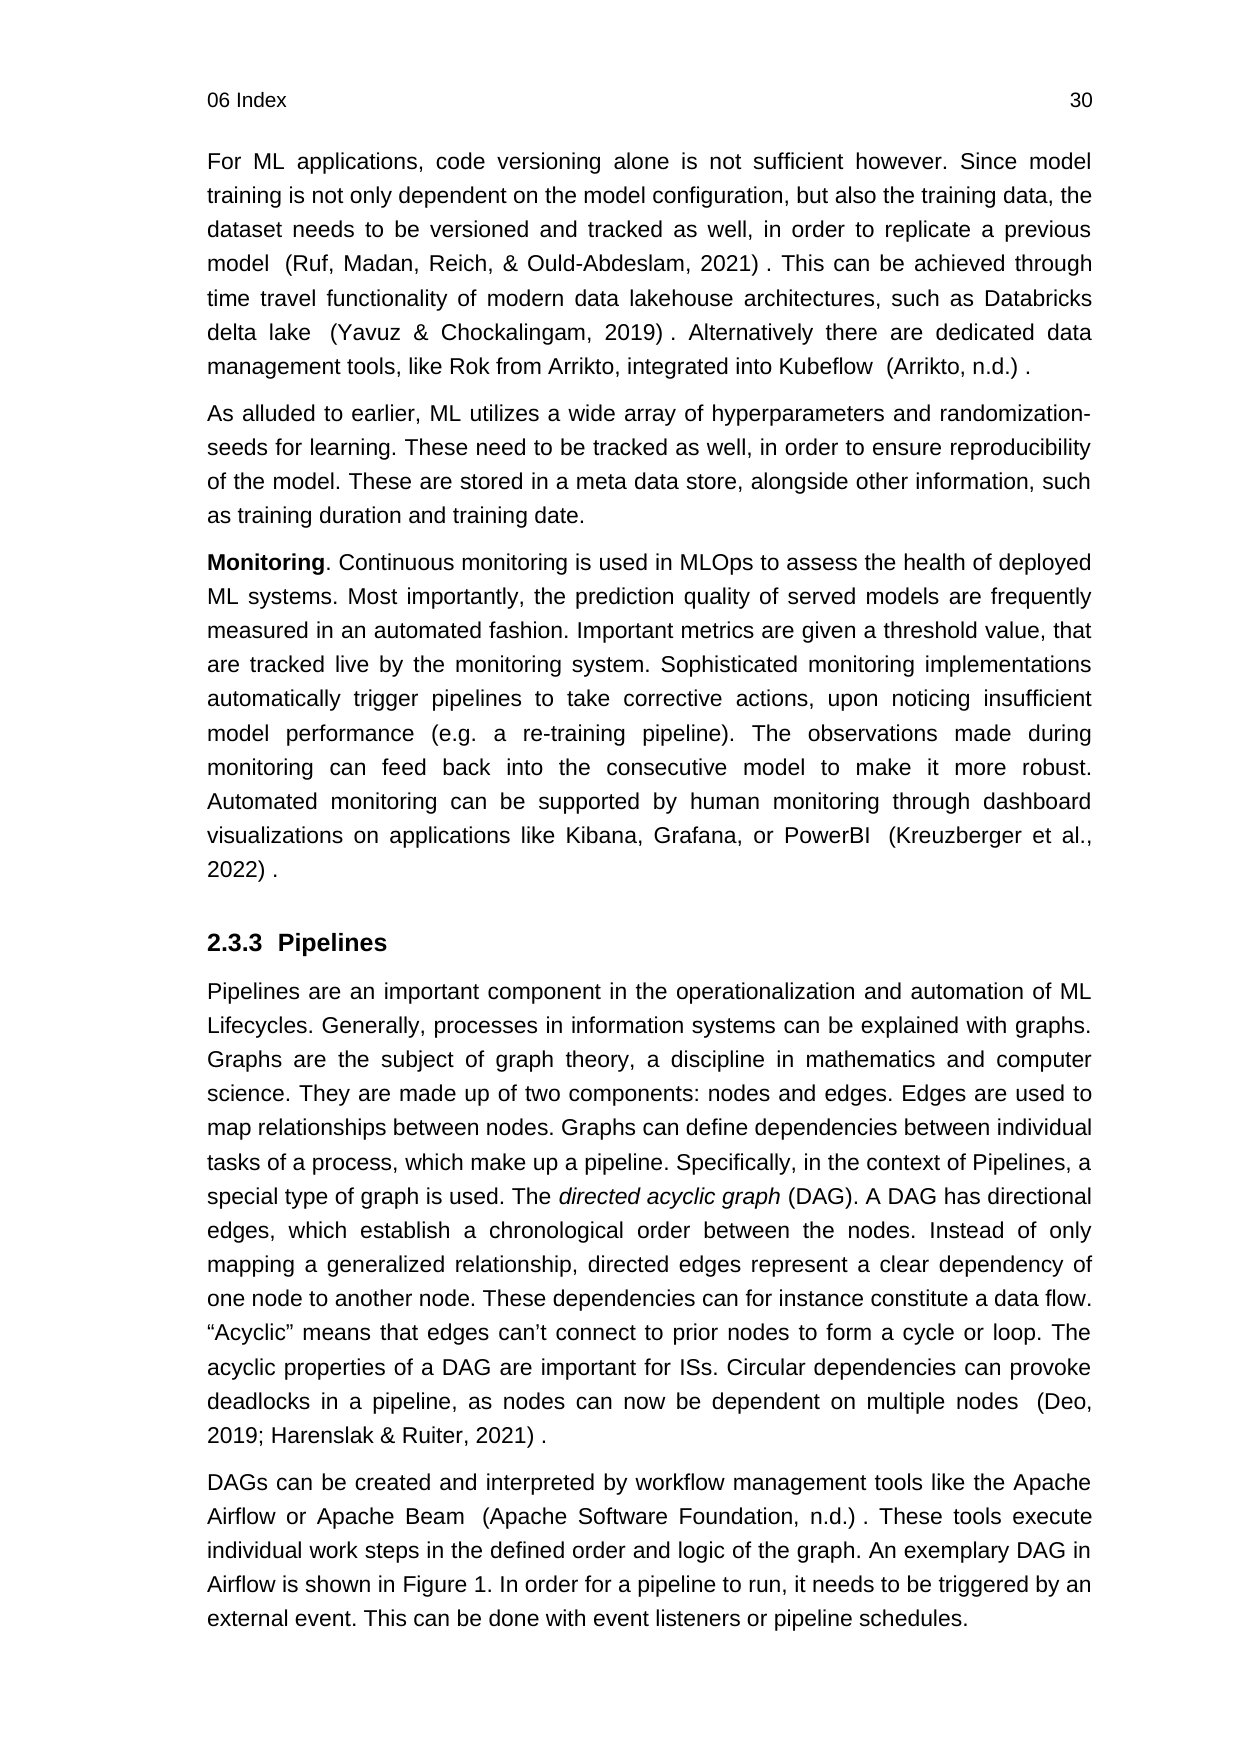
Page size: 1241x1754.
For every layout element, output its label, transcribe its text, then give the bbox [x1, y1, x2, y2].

text Pipelines are an important component in the operationalization and automation of ML Lifecycles. Generally, processes in information systems can be explained with graphs. Graphs are the subject of graph theory, a discipline in mathematics and computer science. They are made up of two components: nodes and edges. Edges are used to map relationships between nodes. Graphs can define dependencies between individual tasks of a process, which make up a pipeline. Specifically, in the context of Pipelines, a special type of graph is used. The directed acyclic graph (DAG). A DAG has directional edges, which establish a chronological order between the nodes. Instead of only mapping a generalized relationship, directed edges represent a clear dependency of one node to another node. These dependencies can for instance constitute a data flow. “Acyclic” means that edges can’t connect to prior nodes to form a cycle or loop. The acyclic properties of a DAG are important for ISs. Circular dependencies can provoke deadlocks in a pipeline, as nodes can now be dependent on multiple nodes . [207, 978, 1092, 1448]
subtitle Pipelines [207, 928, 1092, 957]
text For ML applications, code versioning alone is not sufficient however. Since model training is not only dependent on the model configuration, but also the training data, the dataset needs to be versioned and tracked as well, in order to replicate a previous model . This can be achieved through time travel functionality of modern data lakehouse architectures, such as Databricks delta lake . Alternatively there are dedicated data management tools, like Rok from Arrikto, integrated into Kubeflow . [207, 148, 1092, 379]
text Monitoring. Continuous monitoring is used in MLOps to assess the health of deployed ML systems. Most importantly, the prediction quality of served models are frequently measured in an automated fashion. Important metrics are given a threshold value, that are tracked live by the monitoring system. Sophisticated monitoring implementations automatically trigger pipelines to take corrective actions, upon noticing insufficient model performance (e.g. a re-training pipeline). The observations made during monitoring can feed back into the consecutive model to make it more robust. Automated monitoring can be supported by human monitoring through dashboard visualizations on applications like Kibana, Grafana, or PowerBI . [207, 549, 1092, 883]
text As alluded to earlier, ML utilizes a wide array of hyperparameters and randomization-seeds for learning. These need to be tracked as well, in order to ensure reproducibility of the model. These are stored in a meta data store, alongside other information, such as training duration and training date. [207, 399, 1092, 528]
text DAGs can be created and interpreted by workflow management tools like the Apache Airflow or Apache Beam . These tools execute individual work steps in the defined order and logic of the graph. An exemplary DAG in Airflow is shown in Figure 1. In order for a pipeline to run, it needs to be triggered by an external event. This can be done with event listeners or pipeline schedules. [207, 1468, 1092, 1632]
